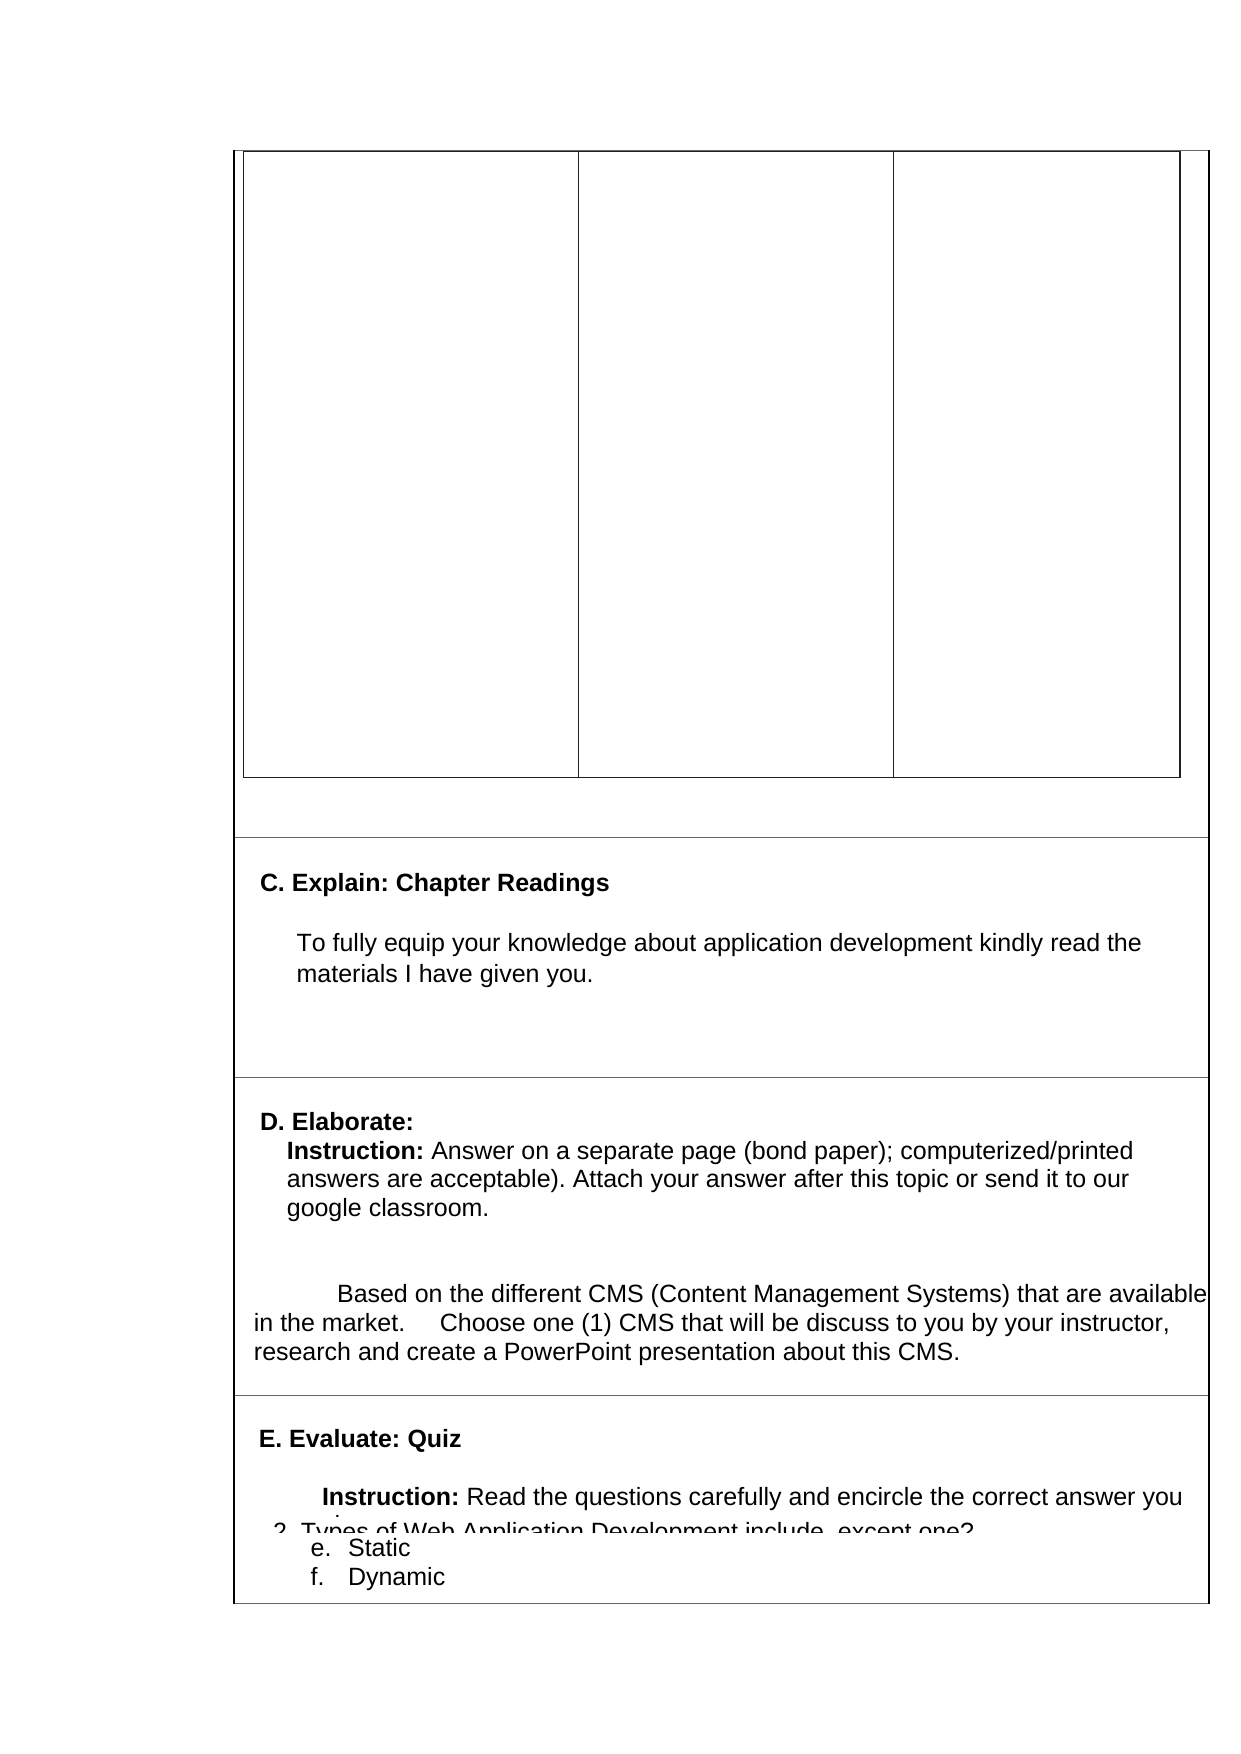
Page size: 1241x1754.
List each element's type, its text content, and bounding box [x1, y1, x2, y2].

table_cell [235, 151, 1208, 837]
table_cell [235, 1396, 1208, 1603]
table_cell D. Elaborate: Instruction: Answer on a separate page (bond paper); computerized/printed answers are acceptable). Attach your answer after this topic or send it to our google classroom. Based on the different CMS (Content Management Systems) that are available in the market. Choose one (1) CMS that will be discuss to you by your instructor, research and create a PowerPoint presentation about this CMS. [235, 1078, 1208, 1394]
table_cell C. Explain: Chapter Readings To fully equip your knowledge about application development kindly read the materials I have given you. [235, 838, 1208, 1077]
